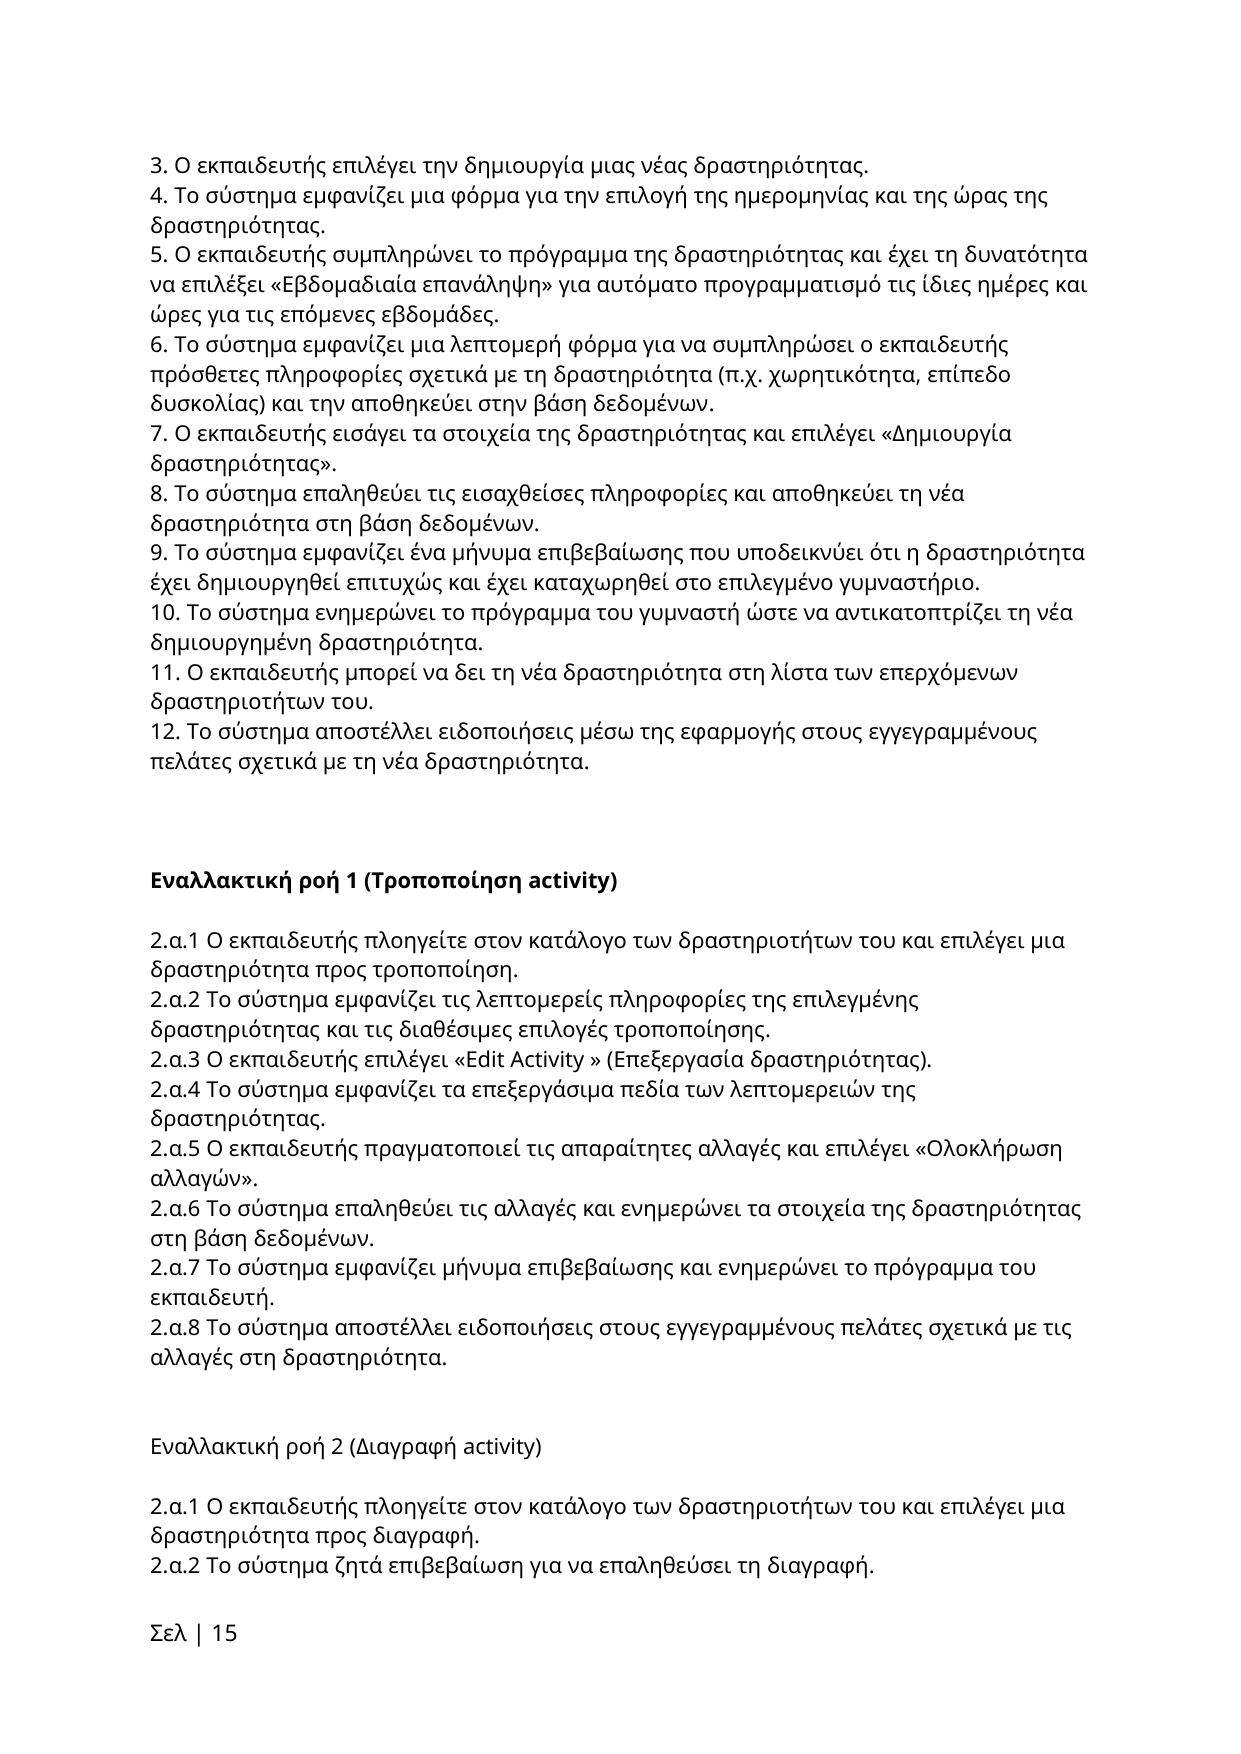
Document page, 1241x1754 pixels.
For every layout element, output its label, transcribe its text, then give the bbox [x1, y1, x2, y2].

text 9. Το σύστημα εμφανίζει ένα μήνυμα επιβεβαίωσης που υποδεικνύει ότι η δραστηριότητα έχει δημιουργηθεί επιτυχώς και έχει καταχωρηθεί στο επιλεγμένο γυμναστήριο. [150, 537, 1090, 597]
text 2.α.8 Το σύστημα αποστέλλει ειδοποιήσεις στους εγγεγραμμένους πελάτες σχετικά με τις αλλαγές στη δραστηριότητα. [150, 1312, 1090, 1371]
text Εναλλακτική ροή 1 (Τροποποίηση activity) [150, 865, 1090, 895]
text 12. Το σύστημα αποστέλλει ειδοποιήσεις μέσω της εφαρμογής στους εγγεγραμμένους πελάτες σχετικά με τη νέα δραστηριότητα. [150, 716, 1090, 776]
text 4. Το σύστημα εμφανίζει μια φόρμα για την επιλογή της ημερομηνίας και της ώρας της δραστηριότητας. [150, 180, 1090, 239]
text 3. Ο εκπαιδευτής επιλέγει την δημιουργία μιας νέας δραστηριότητας. [150, 150, 1090, 180]
text 10. Το σύστημα ενημερώνει το πρόγραμμα του γυμναστή ώστε να αντικατοπτρίζει τη νέα δημιουργημένη δραστηριότητα. [150, 597, 1090, 656]
text 2.α.2 Το σύστημα εμφανίζει τις λεπτομερείς πληροφορίες της επιλεγμένης δραστηριότητας και τις διαθέσιμες επιλογές τροποποίησης. [150, 984, 1090, 1044]
text 5. Ο εκπαιδευτής συμπληρώνει το πρόγραμμα της δραστηριότητας και έχει τη δυνατότητα να επιλέξει «Εβδομαδιαία επανάληψη» για αυτόματο προγραμματισμό τις ίδιες ημέρες και ώρες για τις επόμενες εβδομάδες. [150, 239, 1090, 329]
text 2.α.5 Ο εκπαιδευτής πραγματοποιεί τις απαραίτητες αλλαγές και επιλέγει «Ολοκλήρωση αλλαγών». [150, 1133, 1090, 1193]
text 11. Ο εκπαιδευτής μπορεί να δει τη νέα δραστηριότητα στη λίστα των επερχόμενων δραστηριοτήτων του. [150, 656, 1090, 716]
text 2.α.7 Το σύστημα εμφανίζει μήνυμα επιβεβαίωσης και ενημερώνει το πρόγραμμα του εκπαιδευτή. [150, 1252, 1090, 1312]
text 6. Το σύστημα εμφανίζει μια λεπτομερή φόρμα για να συμπληρώσει ο εκπαιδευτής πρόσθετες πληροφορίες σχετικά με τη δραστηριότητα (π.χ. χωρητικότητα, επίπεδο δυσκολίας) και την αποθηκεύει στην βάση δεδομένων. [150, 329, 1090, 418]
text 2.α.1 Ο εκπαιδευτής πλοηγείτε στον κατάλογο των δραστηριοτήτων του και επιλέγει μια δραστηριότητα προς τροποποίηση. [150, 924, 1090, 984]
text 8. Το σύστημα επαληθεύει τις εισαχθείσες πληροφορίες και αποθηκεύει τη νέα δραστηριότητα στη βάση δεδομένων. [150, 478, 1090, 537]
text 2.α.2 Το σύστημα ζητά επιβεβαίωση για να επαληθεύσει τη διαγραφή. [150, 1550, 1090, 1580]
text 2.α.3 Ο εκπαιδευτής επιλέγει «Edit Activity » (Επεξεργασία δραστηριότητας). [150, 1044, 1090, 1073]
text 2.α.4 Το σύστημα εμφανίζει τα επεξεργάσιμα πεδία των λεπτομερειών της δραστηριότητας. [150, 1073, 1090, 1133]
text Εναλλακτική ροή 2 (Διαγραφή activity) [150, 1431, 1090, 1461]
text 2.α.1 Ο εκπαιδευτής πλοηγείτε στον κατάλογο των δραστηριοτήτων του και επιλέγει μια δραστηριότητα προς διαγραφή. [150, 1491, 1090, 1550]
text 2.α.6 Το σύστημα επαληθεύει τις αλλαγές και ενημερώνει τα στοιχεία της δραστηριότητας στη βάση δεδομένων. [150, 1193, 1090, 1252]
text 7. Ο εκπαιδευτής εισάγει τα στοιχεία της δραστηριότητας και επιλέγει «Δημιουργία δραστηριότητας». [150, 418, 1090, 478]
